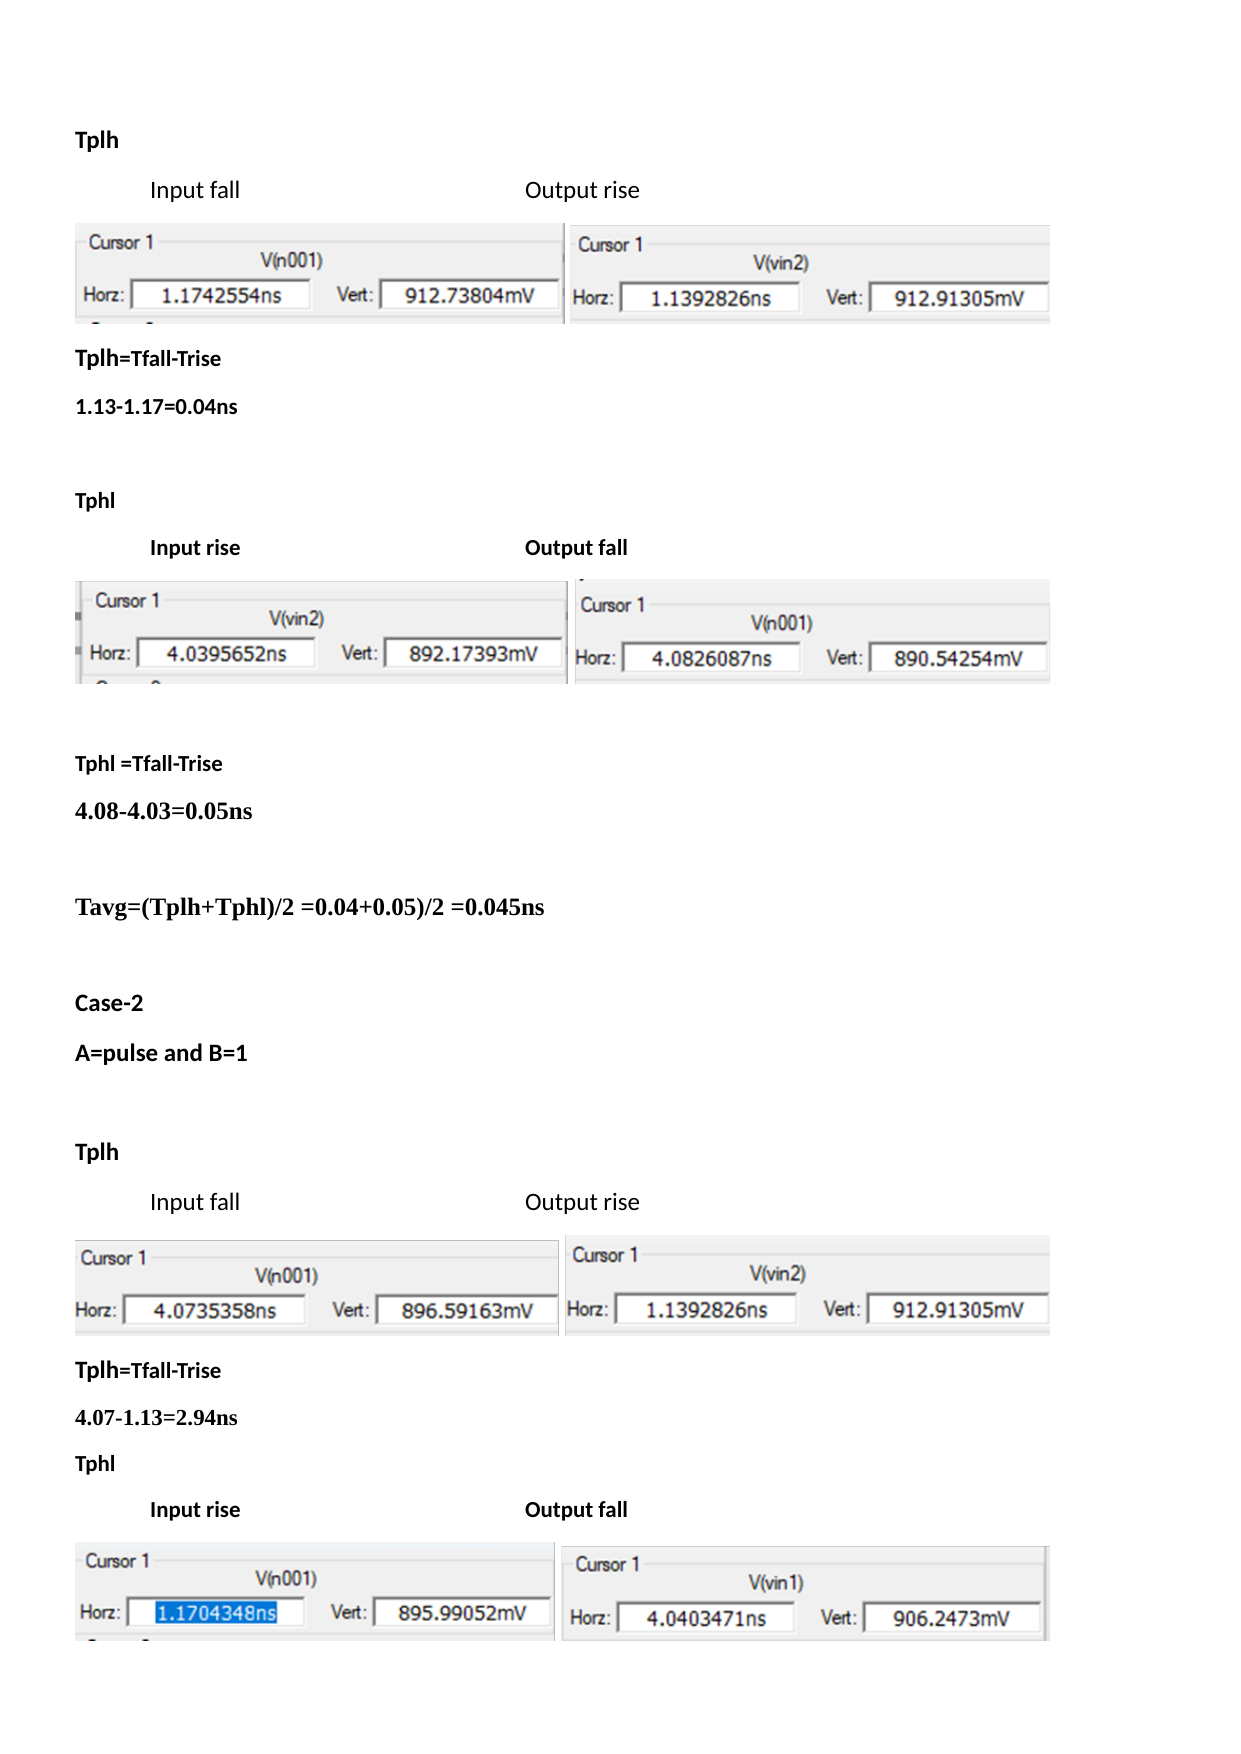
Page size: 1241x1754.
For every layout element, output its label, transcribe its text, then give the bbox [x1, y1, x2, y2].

text Tphl [75, 1449, 1165, 1477]
text Tplh=Tfall-Trise [75, 343, 1165, 373]
text Tphl [75, 486, 1165, 514]
text Case-2 [75, 987, 1165, 1018]
text Tplh [75, 1136, 1165, 1167]
text A=pulse and B=1 [75, 1037, 1165, 1067]
text Tphl =Tfall-Trise [75, 749, 1165, 778]
text Tplh [75, 124, 1165, 155]
picture [75, 579, 1050, 684]
text Input rise Output fall [75, 533, 1165, 561]
text Tavg=(Tplh+Tphl)/2 =0.04+0.05)/2 =0.045ns [75, 892, 1165, 921]
picture [75, 223, 1050, 324]
text Input rise Output fall [75, 1496, 1165, 1524]
text Tplh=Tfall-Trise [75, 1354, 1165, 1384]
text 1.13-1.17=0.04ns [75, 392, 1165, 420]
picture [75, 1235, 1050, 1336]
picture [75, 1542, 1050, 1641]
text Input fall Output rise [150, 174, 1165, 205]
text Input fall Output rise [150, 1186, 1165, 1216]
text 4.07-1.13=2.94ns [75, 1404, 1165, 1430]
text 4.08-4.03=0.05ns [75, 796, 1165, 825]
